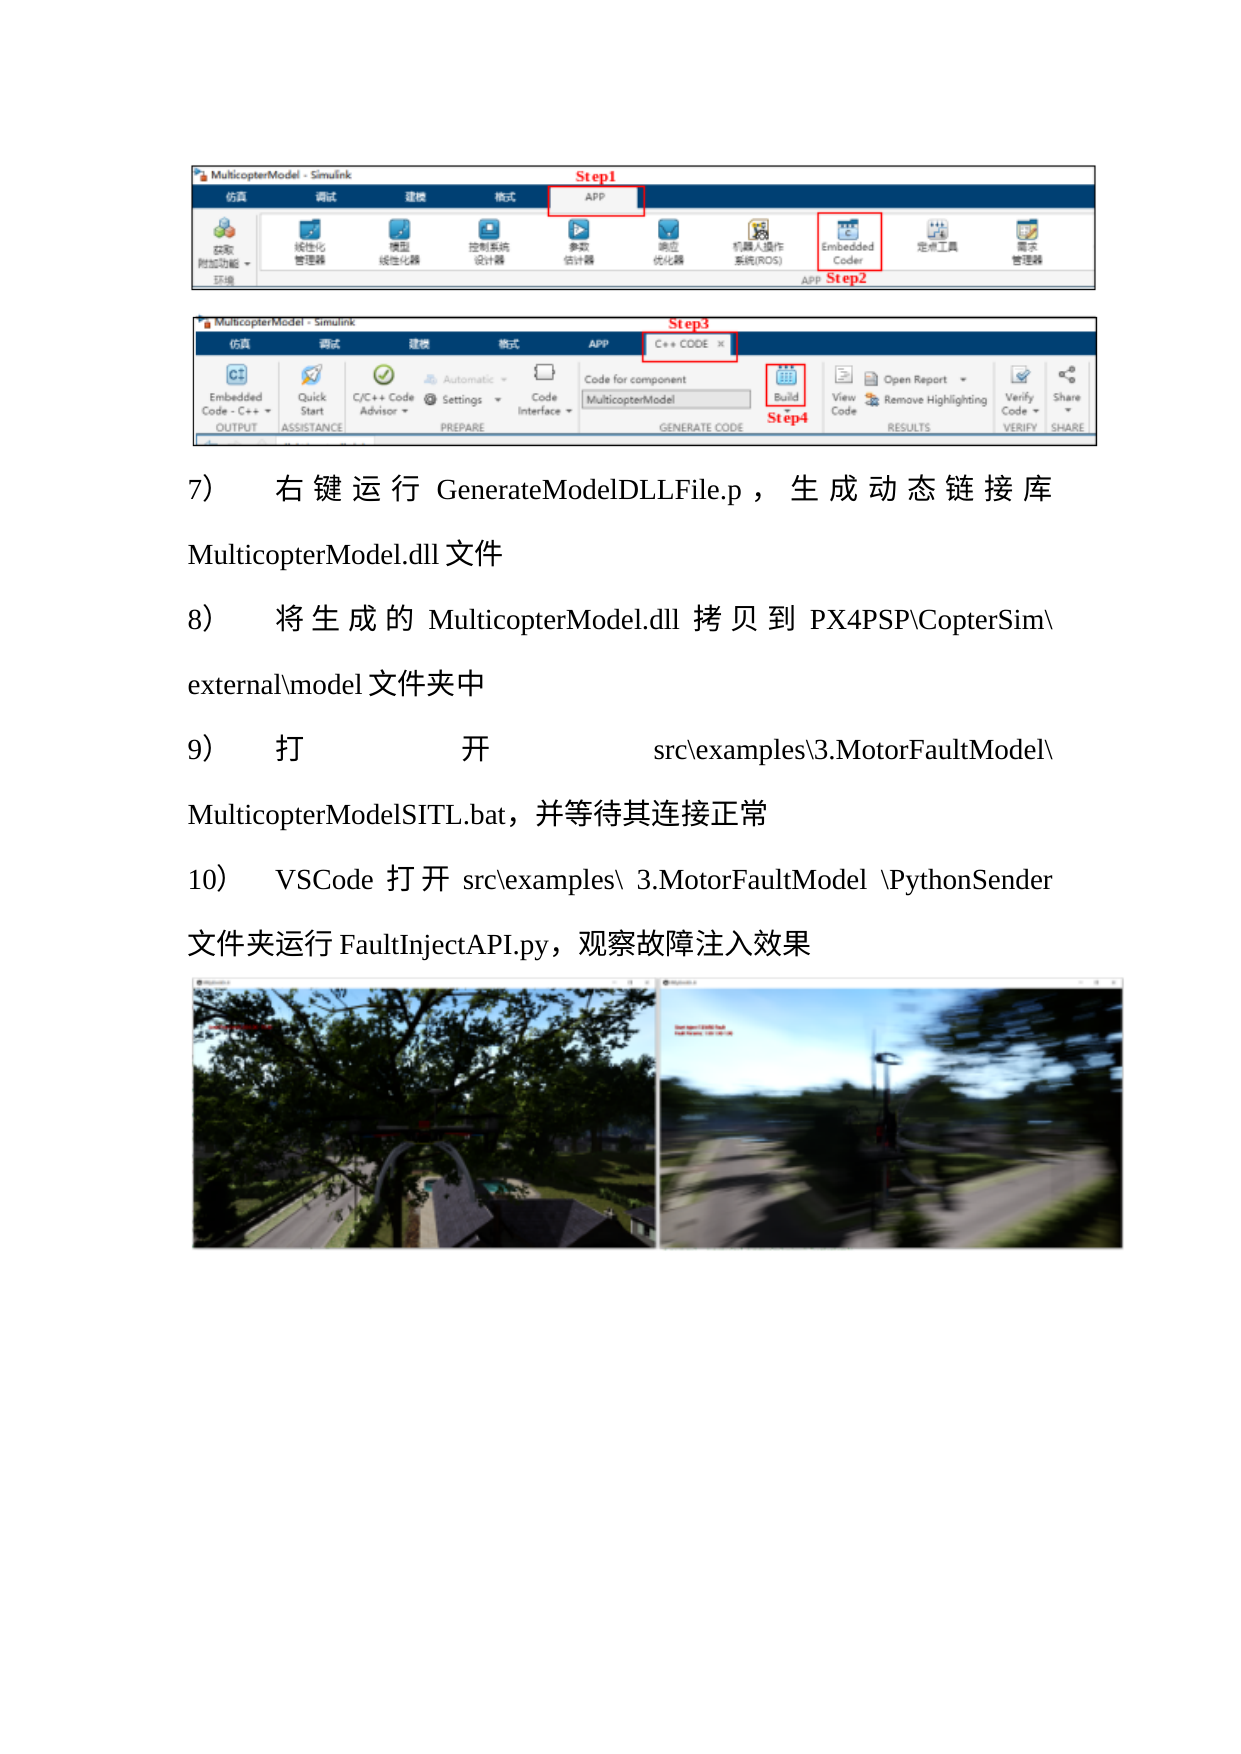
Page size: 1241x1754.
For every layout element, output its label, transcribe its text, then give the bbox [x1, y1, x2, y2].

text 10） VSCode打开src\examples\ 3.MotorFaultModel \PythonSender文件夹运行FaultInjectAPI.py，观察故障注入效果 [187, 844, 1053, 974]
text 9） 打开src\examples\3.MotorFaultModel\MulticopterModelSITL.bat，并等待其连接正常 [187, 714, 1053, 844]
text 8） 将生成的MulticopterModel.dll拷贝到PX4PSP\CopterSim\external\model文件夹中 [187, 584, 1053, 714]
text 7） 右键运行GenerateModelDLLFile.p，生成动态链接库MulticopterModel.dll文件 [187, 454, 1053, 584]
